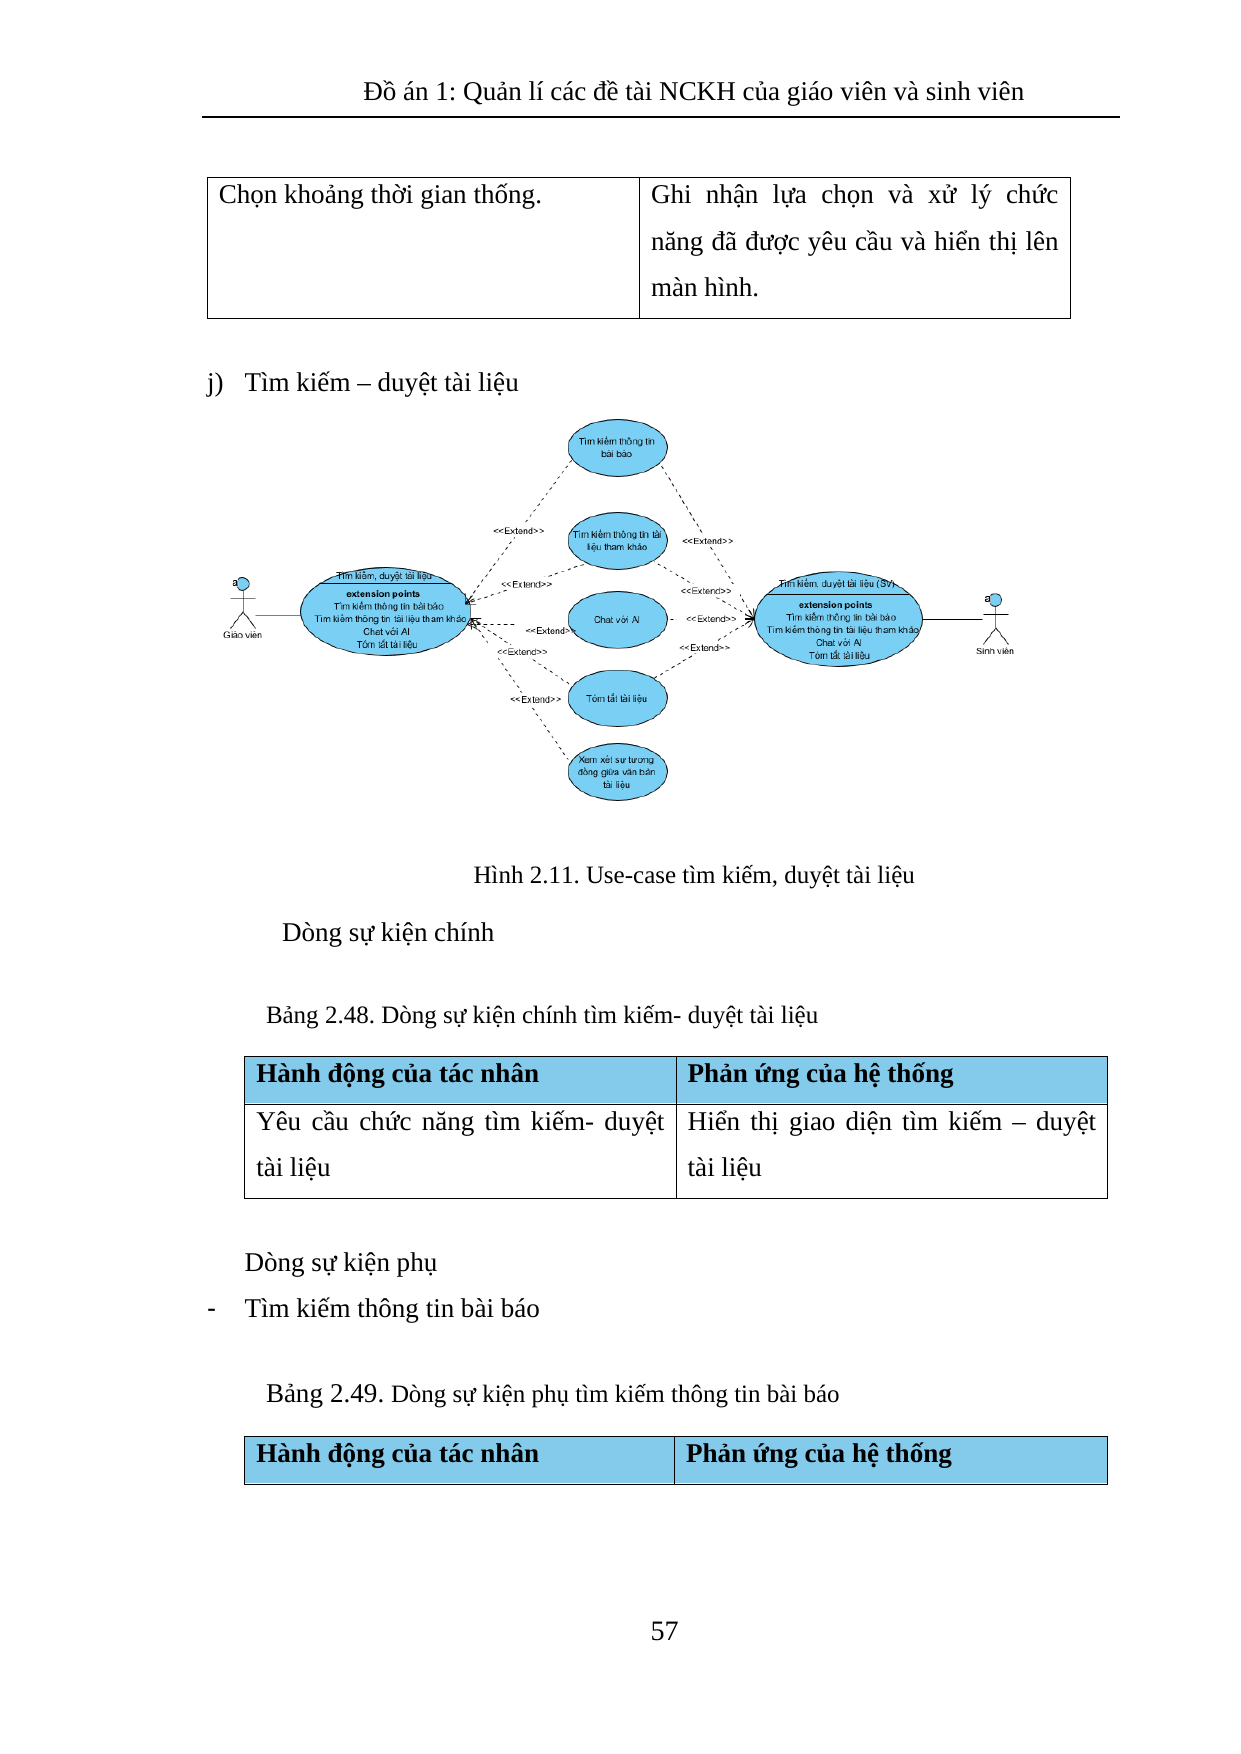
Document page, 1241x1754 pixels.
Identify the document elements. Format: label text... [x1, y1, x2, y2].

text Hình 2.11. Use-case tìm kiếm, duyệt tài liệu [207, 860, 1122, 889]
text Bảng 2.48. Dòng sự kiện chính tìm kiếm- duyệt tài liệu [207, 1000, 1122, 1029]
table_header Phản ứng của hệ thống [677, 1057, 1107, 1103]
table_cell Hiển thị giao diện tìm kiếm – duyệt tài liệu [677, 1105, 1107, 1198]
table_header Phản ứng của hệ thống [675, 1437, 1107, 1483]
text Dòng sự kiện chính [207, 916, 1122, 947]
text Bảng 2.49. Dòng sự kiện phụ tìm kiếm thông tin bài báo [207, 1377, 1122, 1408]
table_header Hành động của tác nhân [245, 1437, 674, 1483]
list Tìm kiếm thông tin bài báo [207, 1292, 1122, 1323]
list Tìm kiếm – duyệt tài liệu [207, 366, 1122, 397]
table_cell Yêu cầu chức năng tìm kiếm- duyệt tài liệu [245, 1105, 676, 1198]
table_header Hành động của tác nhân [245, 1057, 676, 1103]
table_cell Ghi nhận lựa chọn và xử lý chức năng đã được yêu cầu và hiển thị lên màn hình. [640, 178, 1070, 318]
picture [206, 412, 1028, 808]
table_cell Chọn khoảng thời gian thống. [208, 178, 639, 318]
text Dòng sự kiện phụ [244, 1246, 1122, 1277]
